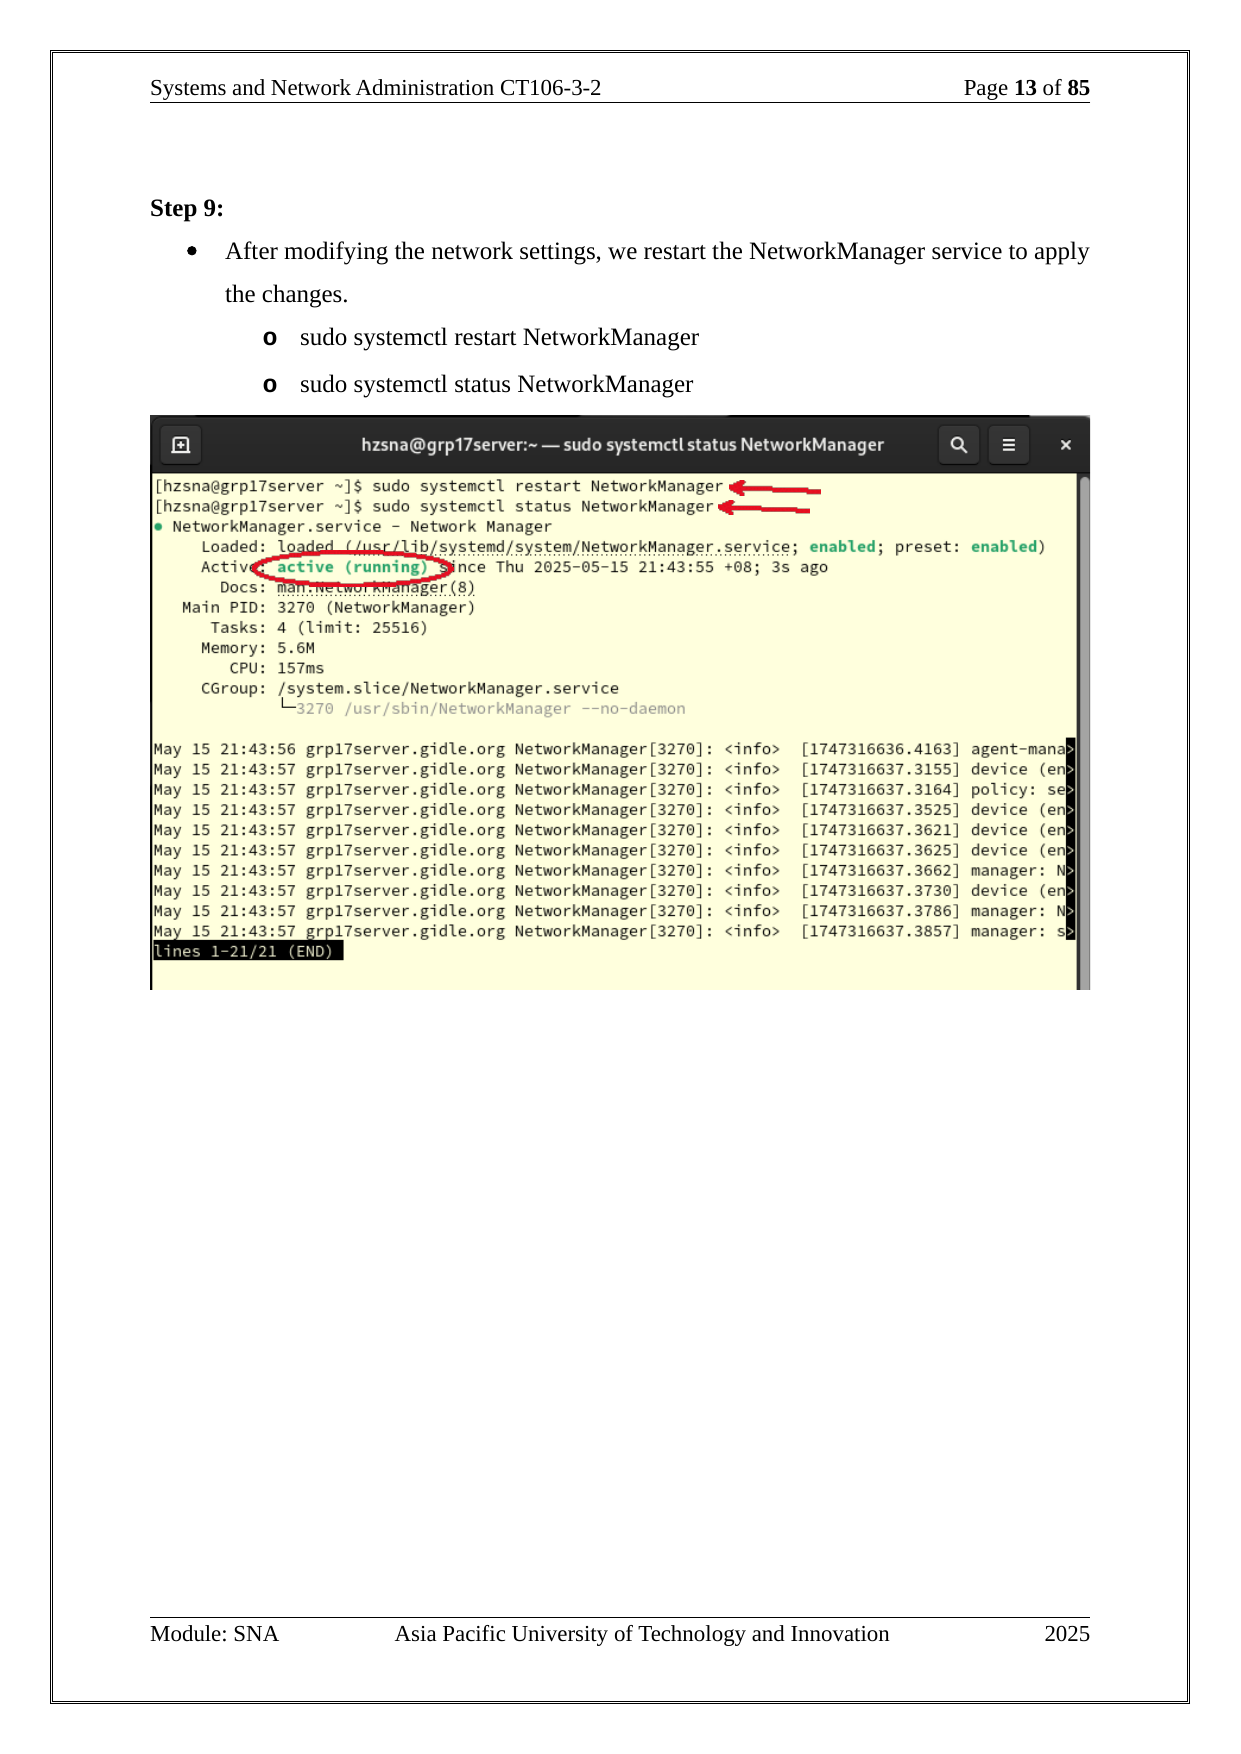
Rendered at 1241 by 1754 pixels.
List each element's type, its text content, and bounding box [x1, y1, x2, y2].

list sudo systemctl status NetworkManager [262, 369, 1090, 399]
list sudo systemctl restart NetworkManager [262, 322, 1090, 353]
text Step 9: [150, 193, 1090, 222]
list After modifying the network settings, we restart the NetworkManager service to apply the changes. [187, 236, 1090, 308]
picture [150, 415, 1091, 990]
